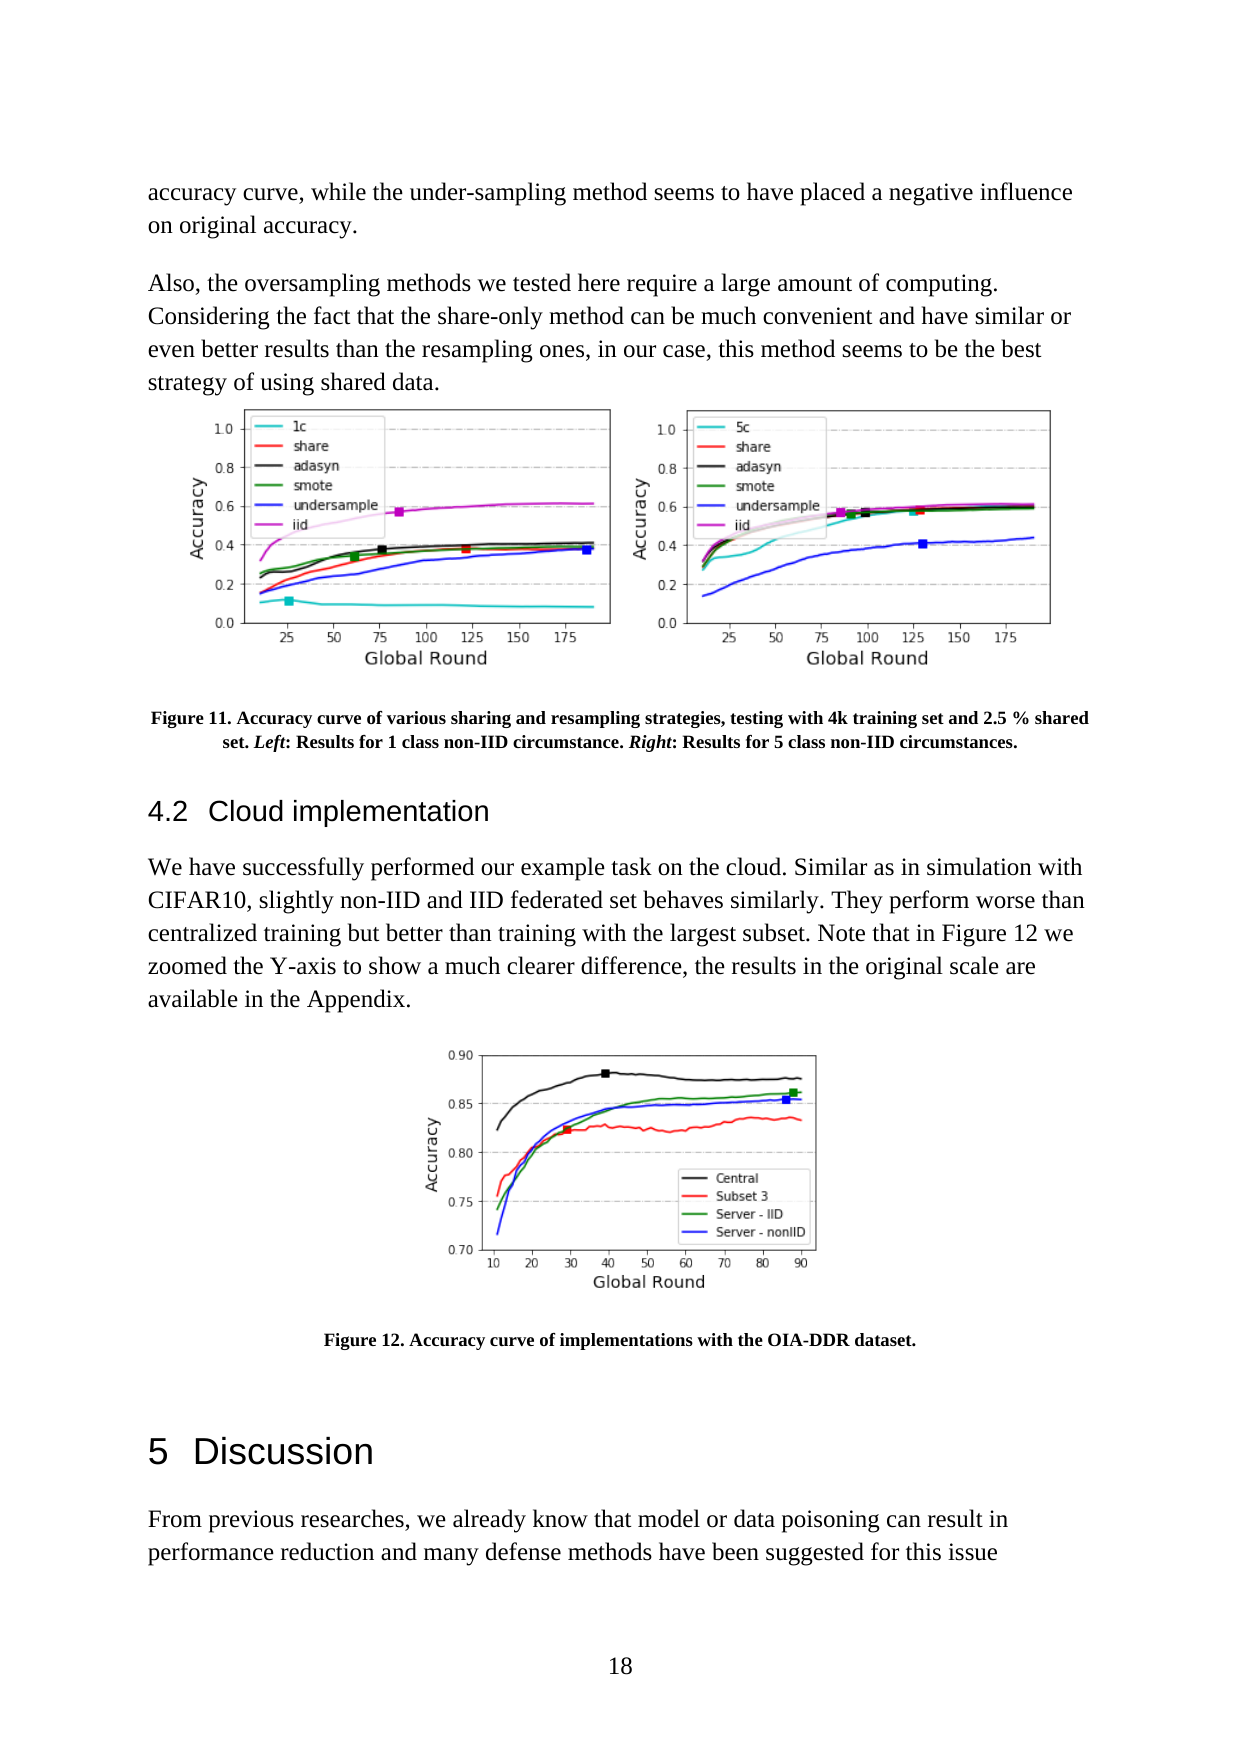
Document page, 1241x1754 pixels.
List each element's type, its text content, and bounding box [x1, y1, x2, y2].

subtitle Cloud implementation [148, 794, 1092, 827]
picture [417, 1042, 823, 1300]
text Figure 12. Accuracy curve of implementations with the OIA-DDR dataset. [148, 1329, 1092, 1351]
picture [624, 401, 1059, 678]
text Also, the oversampling methods we tested here require a large amount of computing. Considering the fact that the share-only method can be much convenient and have similar or even better results than the resampling ones, in our case, this method seems to be the best strategy of using shared data. [148, 268, 1092, 396]
text Figure 11. Accuracy curve of various sharing and resampling strategies, testing with 4k training set and 2.5 % shared set. Left: Results for 1 class non-IID circumstance. Right: Results for 5 class non-IID circumstances. [148, 707, 1092, 753]
picture [181, 400, 618, 678]
text We have successfully performed our example task on the cloud. Similar as in simulation with CIFAR10, slightly non-IID and IID federated set behaves similarly. They perform worse than centralized training but better than training with the largest subset. Note that in Figure 12 we zoomed the Y-axis to show a much clearer difference, the results in the original scale are available in the Appendix. [148, 852, 1092, 1013]
subtitle Discussion [148, 1429, 1092, 1472]
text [148, 1504, 1092, 1565]
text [148, 177, 1092, 239]
